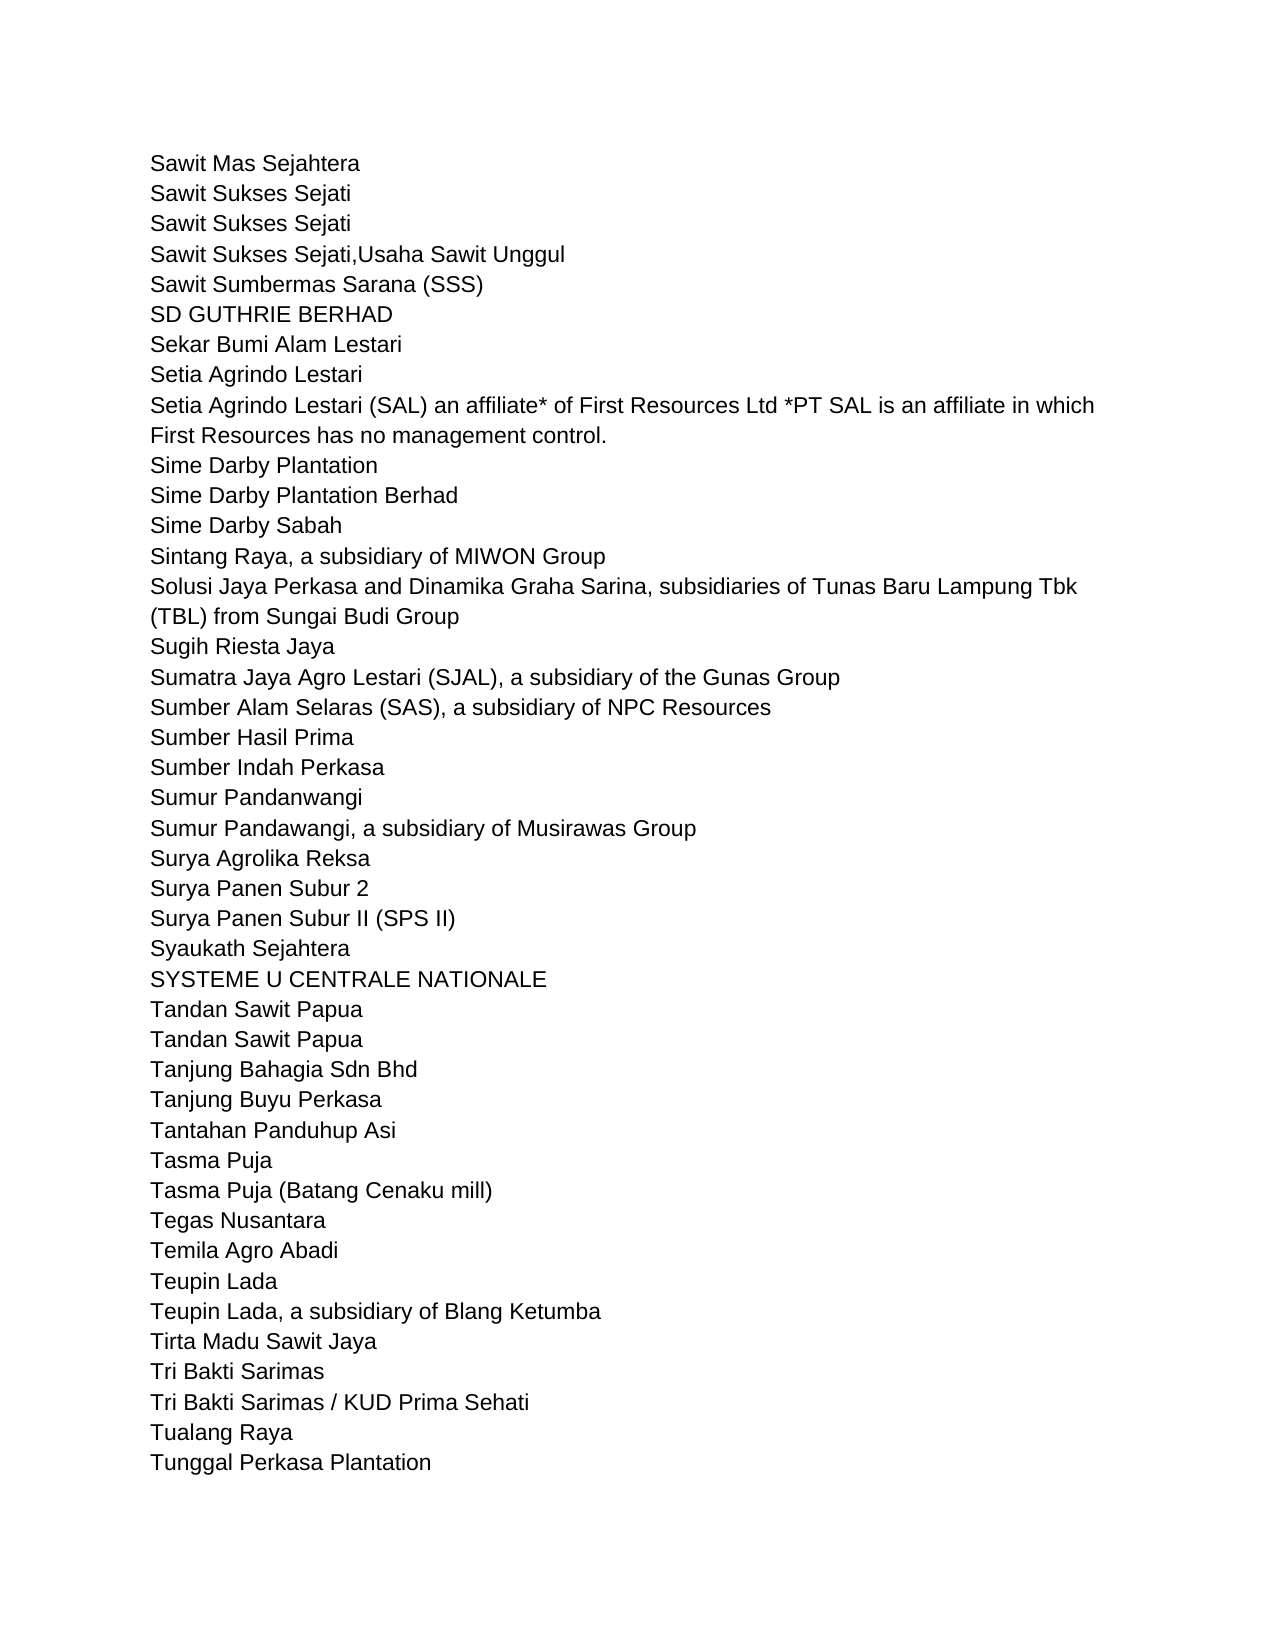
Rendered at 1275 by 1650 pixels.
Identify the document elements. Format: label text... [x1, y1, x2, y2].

text Sumatra Jaya Agro Lestari (SJAL), a subsidiary of the Gunas Group [150, 663, 1125, 690]
text Tanjung Buyu Perkasa [150, 1086, 1125, 1113]
text Tegas Nusantara [150, 1207, 1125, 1234]
text Sumber Alam Selaras (SAS), a subsidiary of NPC Resources [150, 694, 1125, 720]
text Sintang Raya, a subsidiary of MIWON Group [150, 543, 1125, 569]
text Sawit Mas Sejahtera [150, 150, 1125, 176]
text Sime Darby Sabah [150, 512, 1125, 539]
text Tualang Raya [150, 1419, 1125, 1445]
text Sawit Sukses Sejati [150, 210, 1125, 237]
text Tri Bakti Sarimas / KUD Prima Sehati [150, 1388, 1125, 1415]
text Sawit Sukses Sejati,Usaha Sawit Unggul [150, 241, 1125, 267]
text Sumber Indah Perkasa [150, 754, 1125, 781]
text Tri Bakti Sarimas [150, 1358, 1125, 1385]
text SYSTEME U CENTRALE NATIONALE [150, 966, 1125, 992]
text Temila Agro Abadi [150, 1237, 1125, 1264]
text Teupin Lada [150, 1268, 1125, 1294]
text Sumur Pandanwangi [150, 784, 1125, 811]
text Sumur Pandawangi, a subsidiary of Musirawas Group [150, 814, 1125, 841]
text Surya Panen Subur II (SPS II) [150, 905, 1125, 932]
text Tandan Sawit Papua [150, 996, 1125, 1022]
text Syaukath Sejahtera [150, 935, 1125, 962]
text Tirta Madu Sawit Jaya [150, 1328, 1125, 1354]
text Tanjung Bahagia Sdn Bhd [150, 1056, 1125, 1083]
text Surya Panen Subur 2 [150, 875, 1125, 901]
text Sawit Sukses Sejati [150, 180, 1125, 207]
text Tasma Puja [150, 1147, 1125, 1173]
text Tasma Puja (Batang Cenaku mill) [150, 1177, 1125, 1203]
text Tandan Sawit Papua [150, 1026, 1125, 1052]
text Tunggal Perkasa Plantation [150, 1449, 1125, 1475]
text Setia Agrindo Lestari (SAL) an affiliate* of First Resources Ltd *PT SAL is an affiliate in which First Resources has no management control. [150, 392, 1125, 448]
text Solusi Jaya Perkasa and Dinamika Graha Sarina, subsidiaries of Tunas Baru Lampung Tbk (TBL) from Sungai Budi Group [150, 573, 1125, 629]
text Surya Agrolika Reksa [150, 845, 1125, 871]
text Sime Darby Plantation [150, 452, 1125, 478]
text Sawit Sumbermas Sarana (SSS) [150, 271, 1125, 297]
text SD GUTHRIE BERHAD [150, 301, 1125, 327]
text Setia Agrindo Lestari [150, 361, 1125, 388]
text Teupin Lada, a subsidiary of Blang Ketumba [150, 1298, 1125, 1324]
text Sugih Riesta Jaya [150, 633, 1125, 660]
text Sumber Hasil Prima [150, 724, 1125, 750]
text Sekar Bumi Alam Lestari [150, 331, 1125, 358]
text Sime Darby Plantation Berhad [150, 482, 1125, 509]
text Tantahan Panduhup Asi [150, 1117, 1125, 1143]
